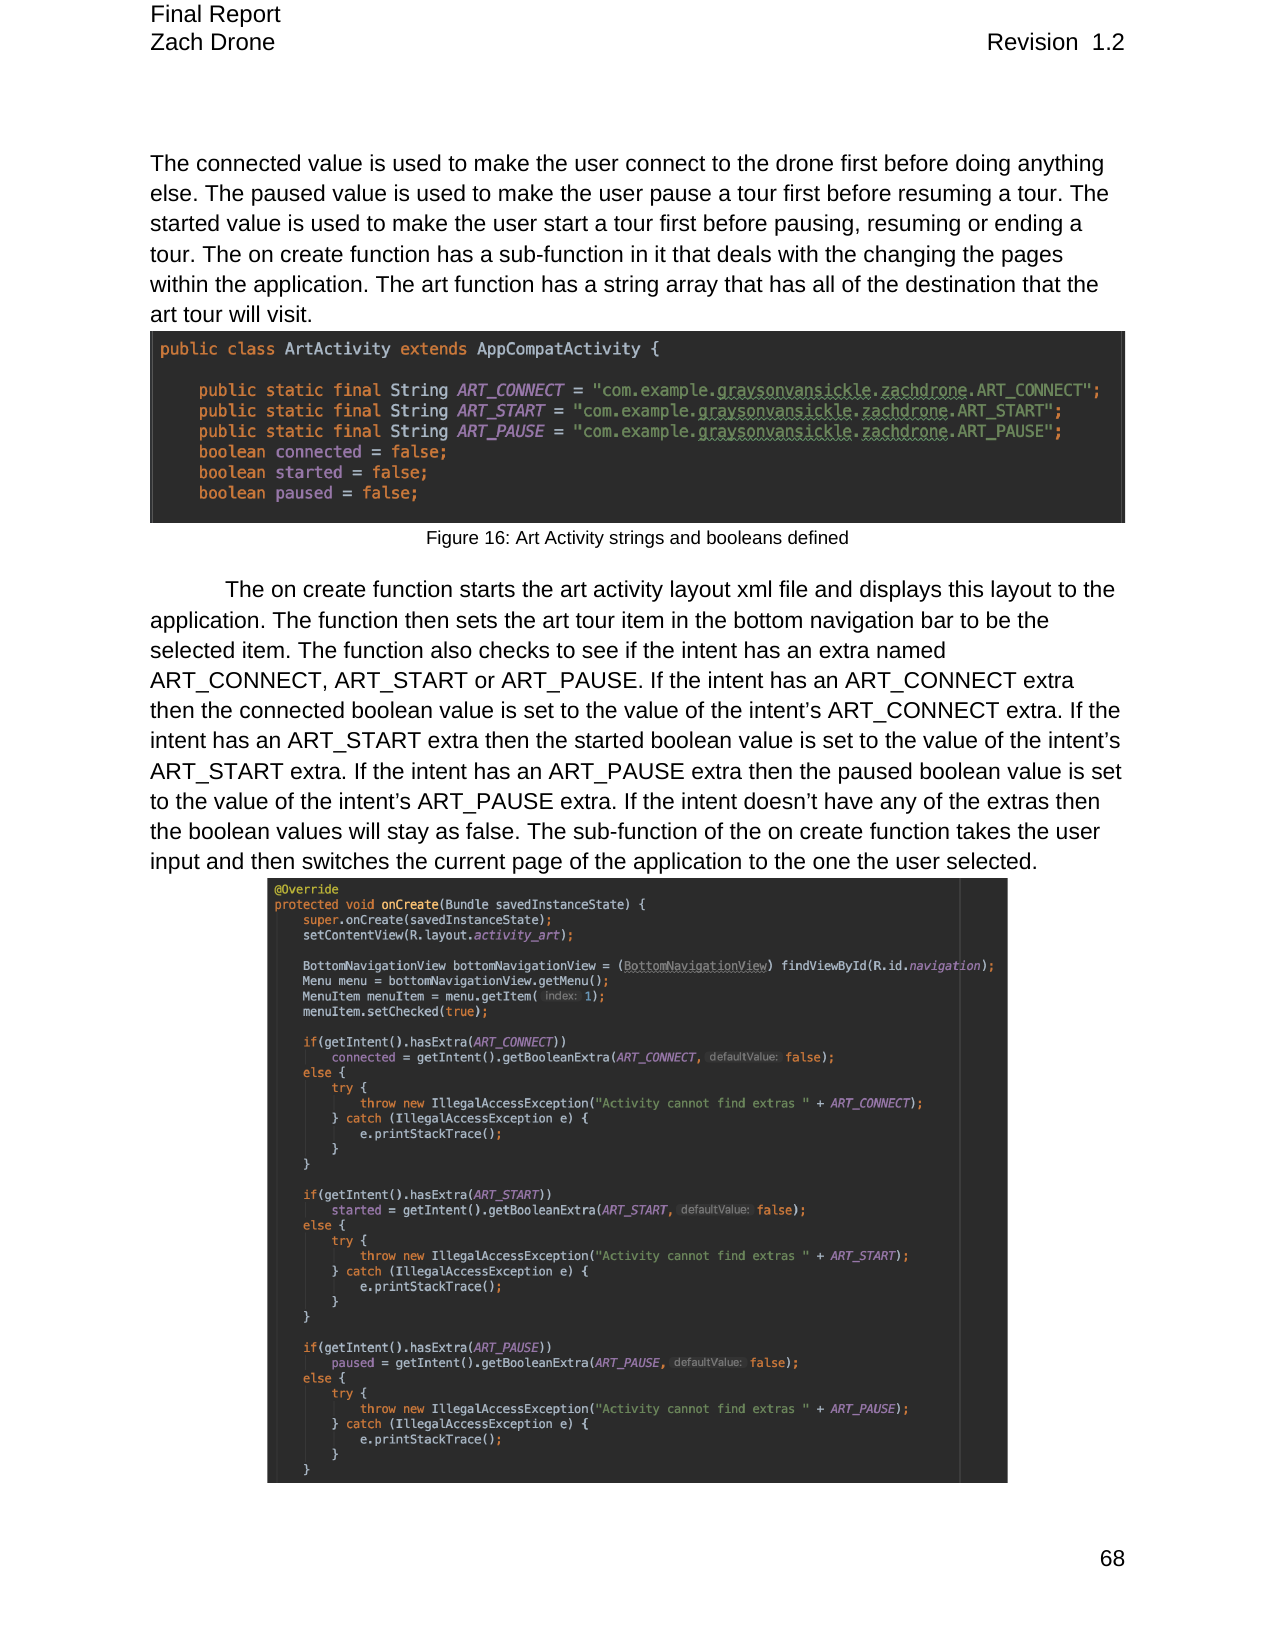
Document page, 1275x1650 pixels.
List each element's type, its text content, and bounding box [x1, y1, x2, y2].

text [150, 150, 1125, 327]
text The on create function starts the art activity layout xml file and displays this layout to the application. The function then sets the art tour item in the bottom navigation bar to be the selected item. The function also checks to see if the intent has an extra named ART_CONNECT, ART_START or ART_PAUSE. If the intent has an ART_CONNECT extra then the connected boolean value is set to the value of the intent’s ART_CONNECT extra. If the intent has an ART_START extra then the started boolean value is set to the value of the intent’s ART_START extra. If the intent has an ART_PAUSE extra then the paused boolean value is set to the value of the intent’s ART_PAUSE extra. If the intent doesn’t have any of the extras then the boolean values will stay as false. The sub-function of the on create function takes the user input and then switches the current page of the application to the one the user selected. [150, 576, 1125, 874]
text Figure 16: Art Activity strings and booleans defined [150, 527, 1125, 548]
picture [267, 878, 1008, 1483]
picture [150, 331, 1125, 523]
